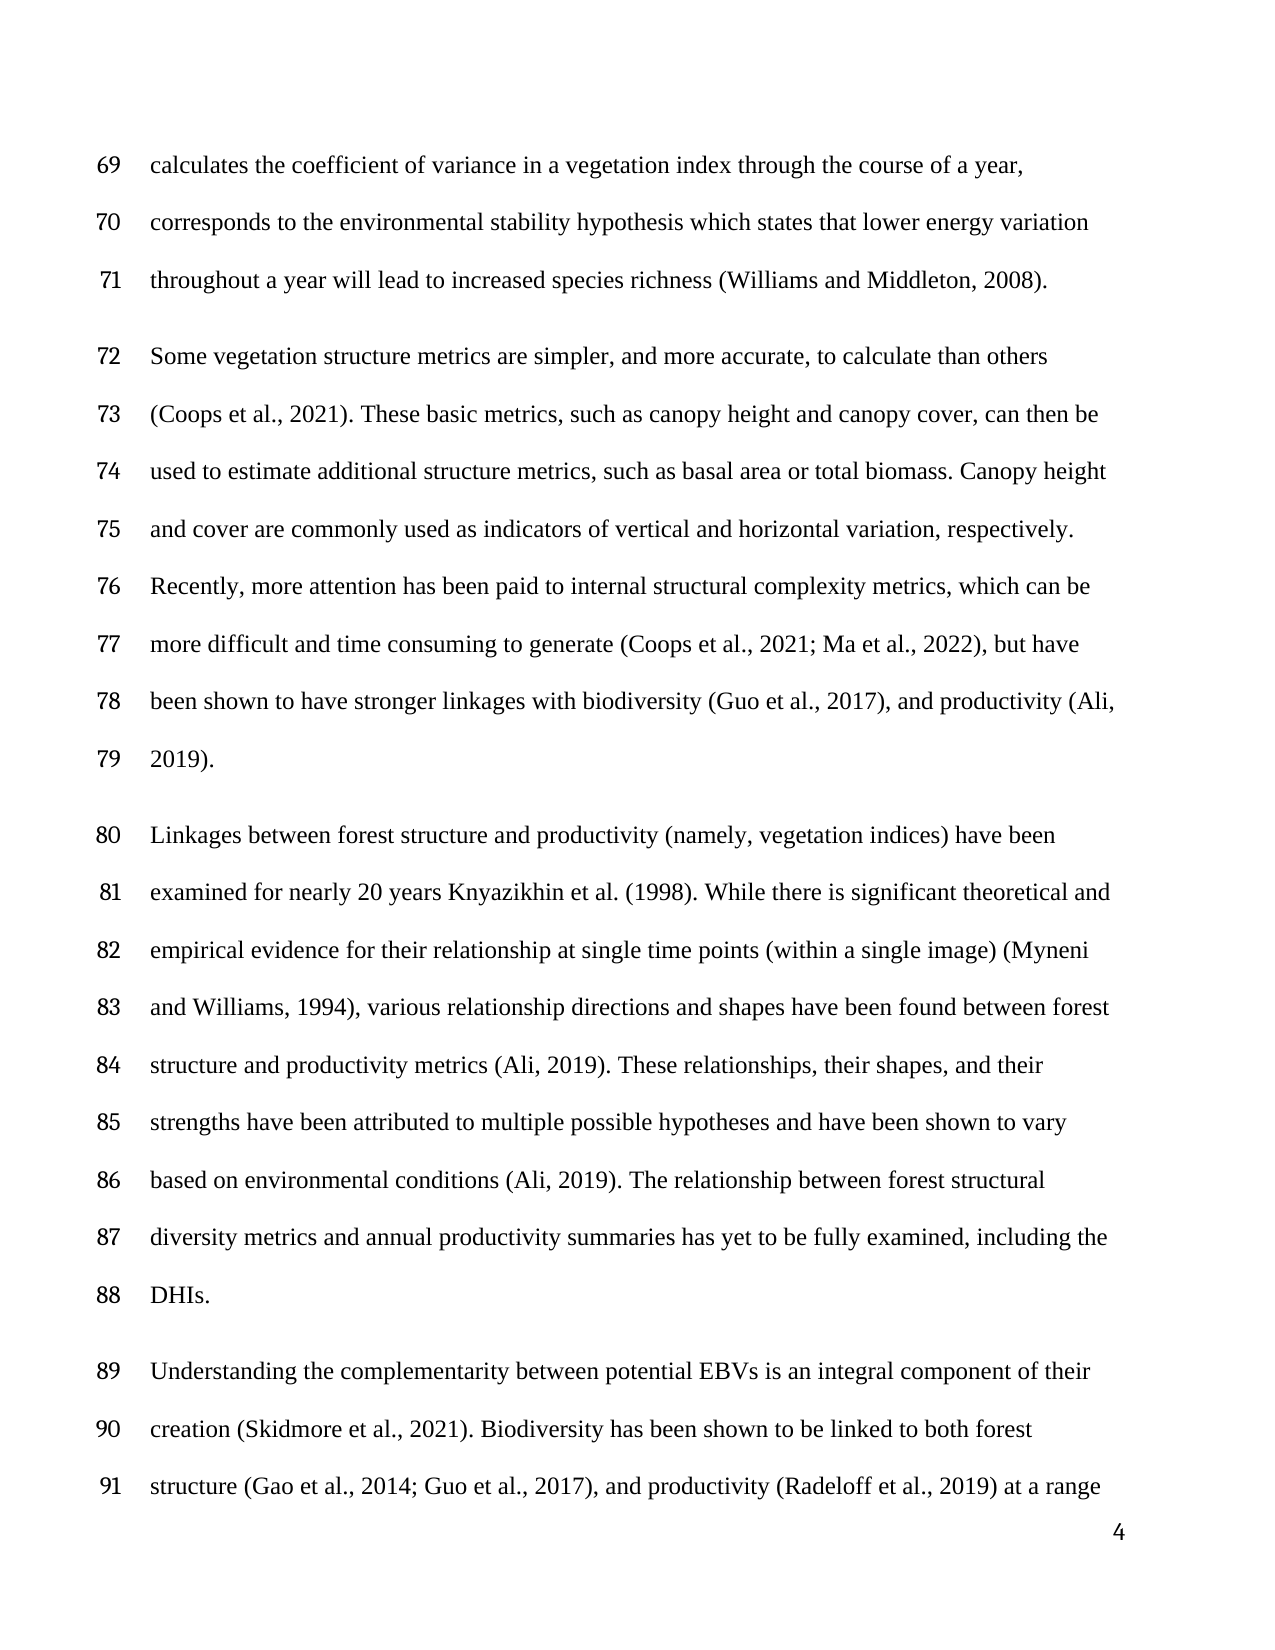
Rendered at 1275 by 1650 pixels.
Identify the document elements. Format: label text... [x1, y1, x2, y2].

text Linkages between forest structure and productivity (namely, vegetation indices) have been examined for nearly 20 years Knyazikhin et al. (1998). While there is significant theoretical and empirical evidence for their relationship at single time points (within a single image) (Myneni and Williams, 1994), various relationship directions and shapes have been found between forest structure and productivity metrics (Ali, 2019). These relationships, their shapes, and their strengths have been attributed to multiple possible hypotheses and have been shown to vary based on environmental conditions (Ali, 2019). The relationship between forest structural diversity metrics and annual productivity summaries has yet to be fully examined, including the DHIs. [150, 820, 1125, 1309]
text Some vegetation structure metrics are simpler, and more accurate, to calculate than others (Coops et al., 2021). These basic metrics, such as canopy height and canopy cover, can then be used to estimate additional structure metrics, such as basal area or total biomass. Canopy height and cover are commonly used as indicators of vertical and horizontal variation, respectively. Recently, more attention has been paid to internal structural complexity metrics, which can be more difficult and time consuming to generate (Coops et al., 2021; Ma et al., 2022), but have been shown to have stronger linkages with biodiversity (Guo et al., 2017), and productivity (Ali, 2019). [150, 341, 1125, 772]
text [150, 150, 1125, 294]
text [150, 1356, 1125, 1500]
